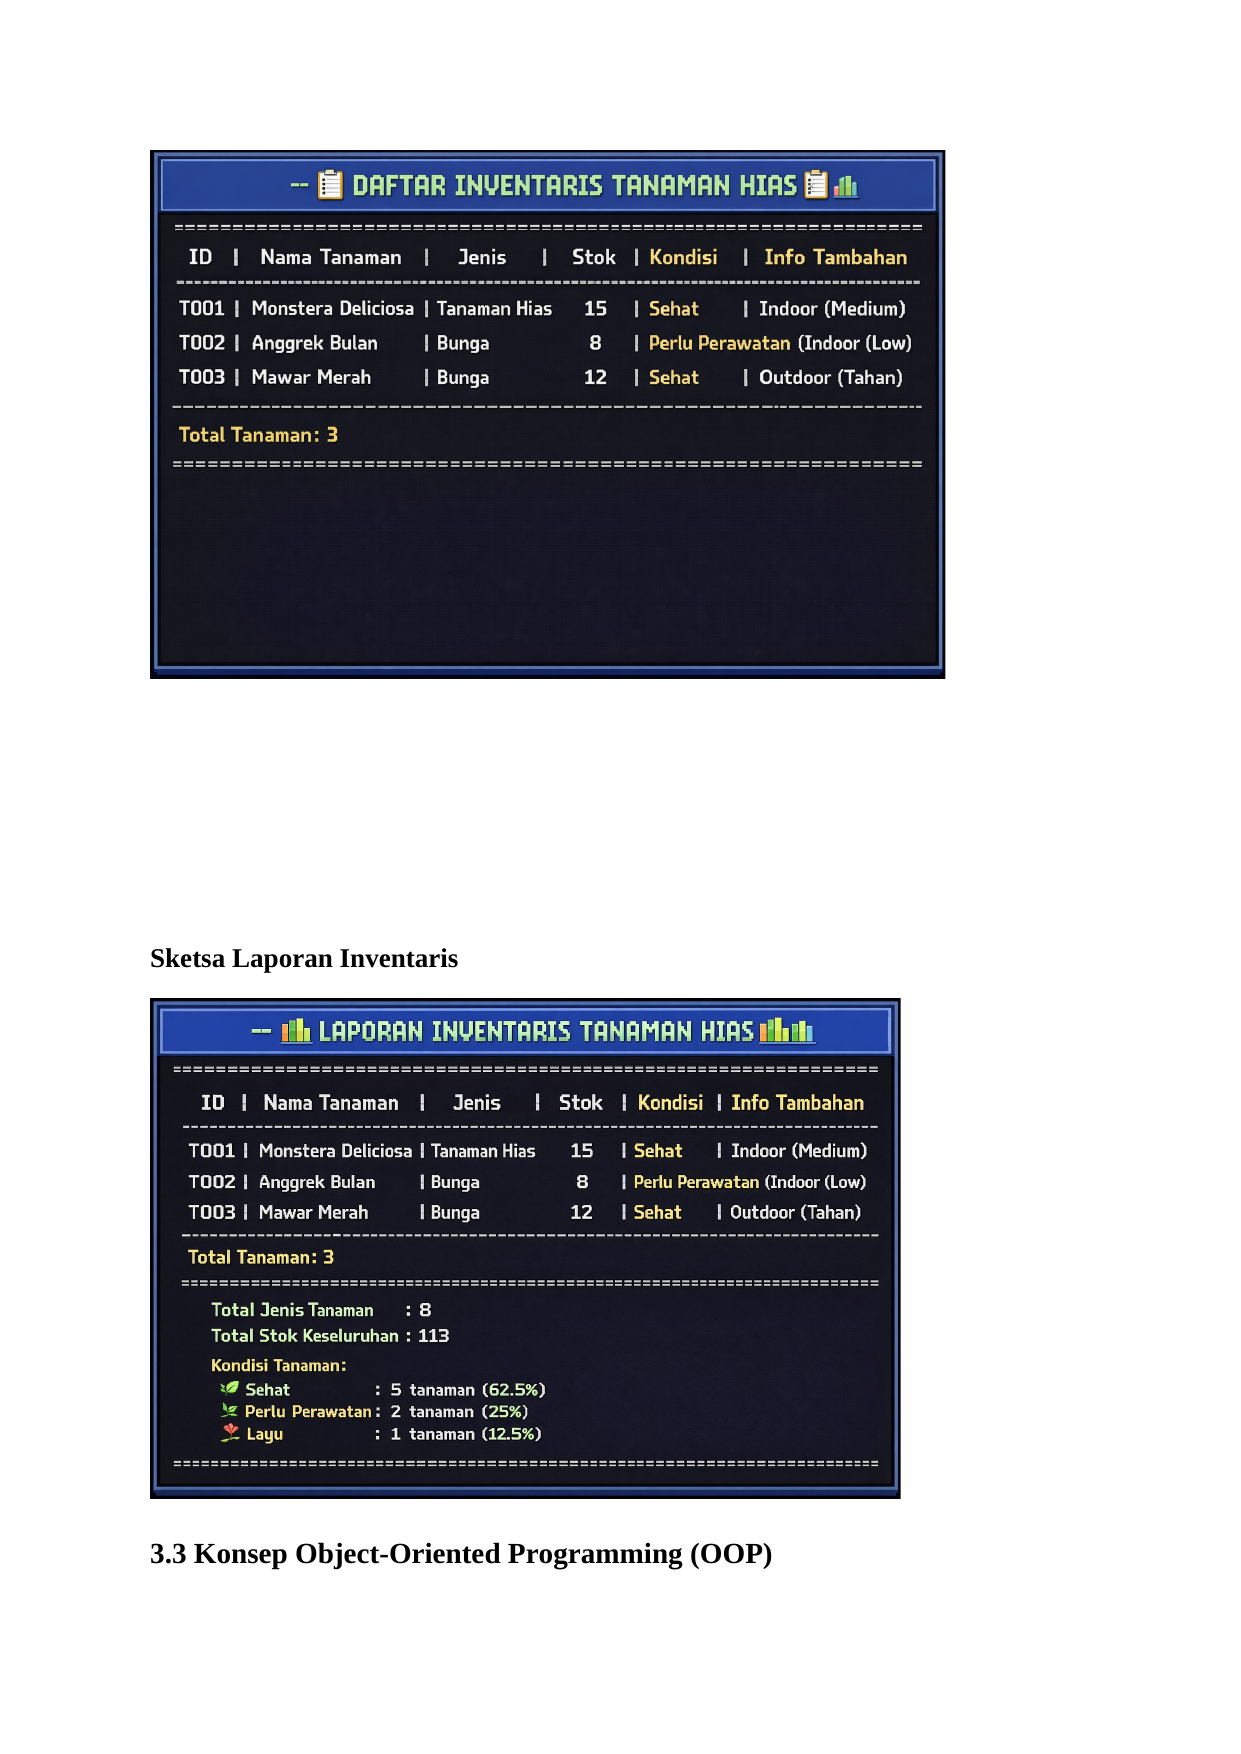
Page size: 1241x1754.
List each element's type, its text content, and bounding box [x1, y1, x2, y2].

picture [150, 998, 901, 1499]
picture [150, 150, 946, 679]
subtitle 3.3 Konsep Object-Oriented Programming (OOP) [150, 1536, 1090, 1569]
subtitle Sketsa Laporan Inventaris [150, 942, 1090, 973]
